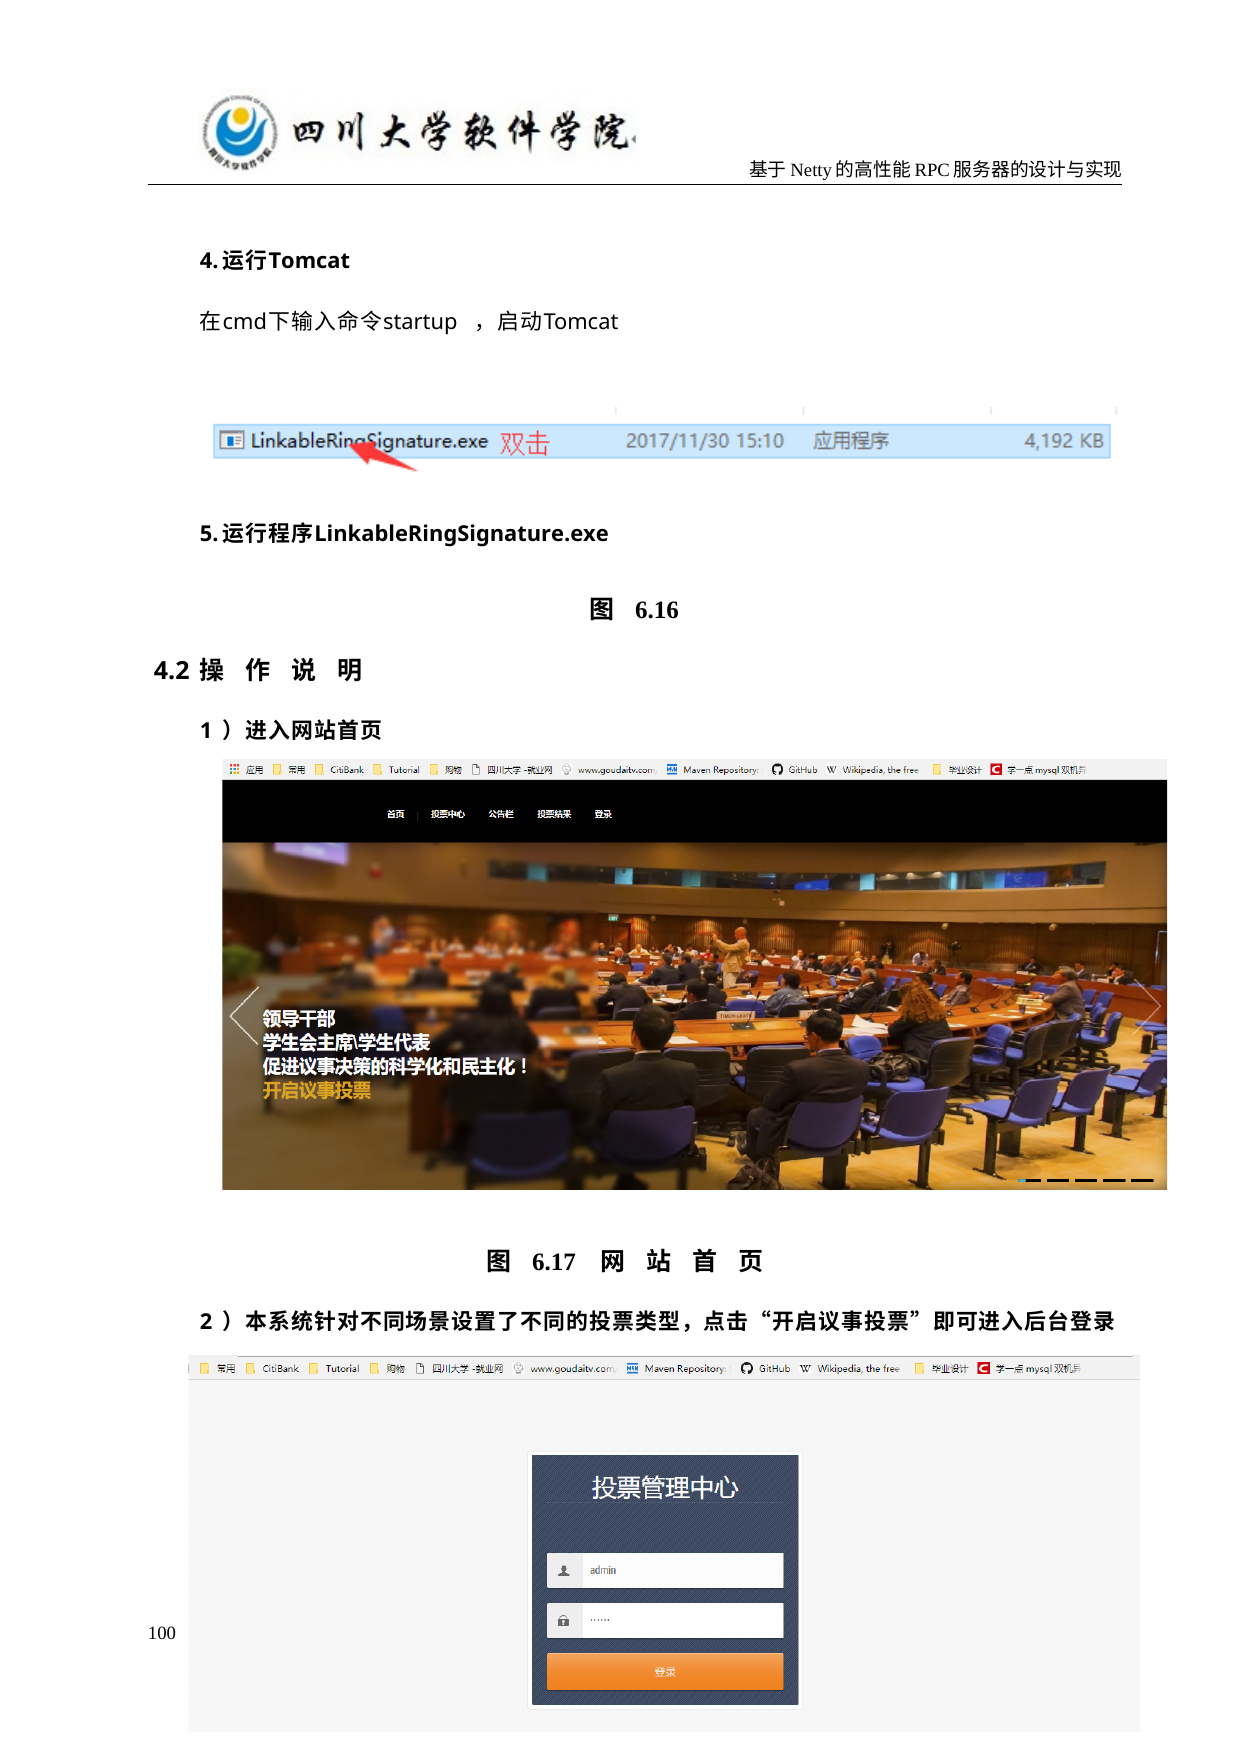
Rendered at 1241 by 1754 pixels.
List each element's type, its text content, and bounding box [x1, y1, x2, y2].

picture [197, 88, 639, 177]
text 4.运行Tomcat [154, 229, 1116, 289]
picture [188, 1355, 1140, 1732]
text 2）本系统针对不同场景设置了不同的投票类型，点击“开启议事投票”即可进入后台登录页面 [154, 1290, 1116, 1350]
text 图6.17 网站首页 [154, 1229, 1116, 1290]
text 在cmd下输入命令startup，启动Tomcat [154, 289, 1116, 350]
text 4.2操作说明 [154, 638, 1116, 699]
text 1）进入网站首页 [154, 699, 1116, 759]
picture [201, 407, 1136, 484]
text 图6.16 [154, 577, 1116, 638]
picture [222, 759, 1168, 1197]
